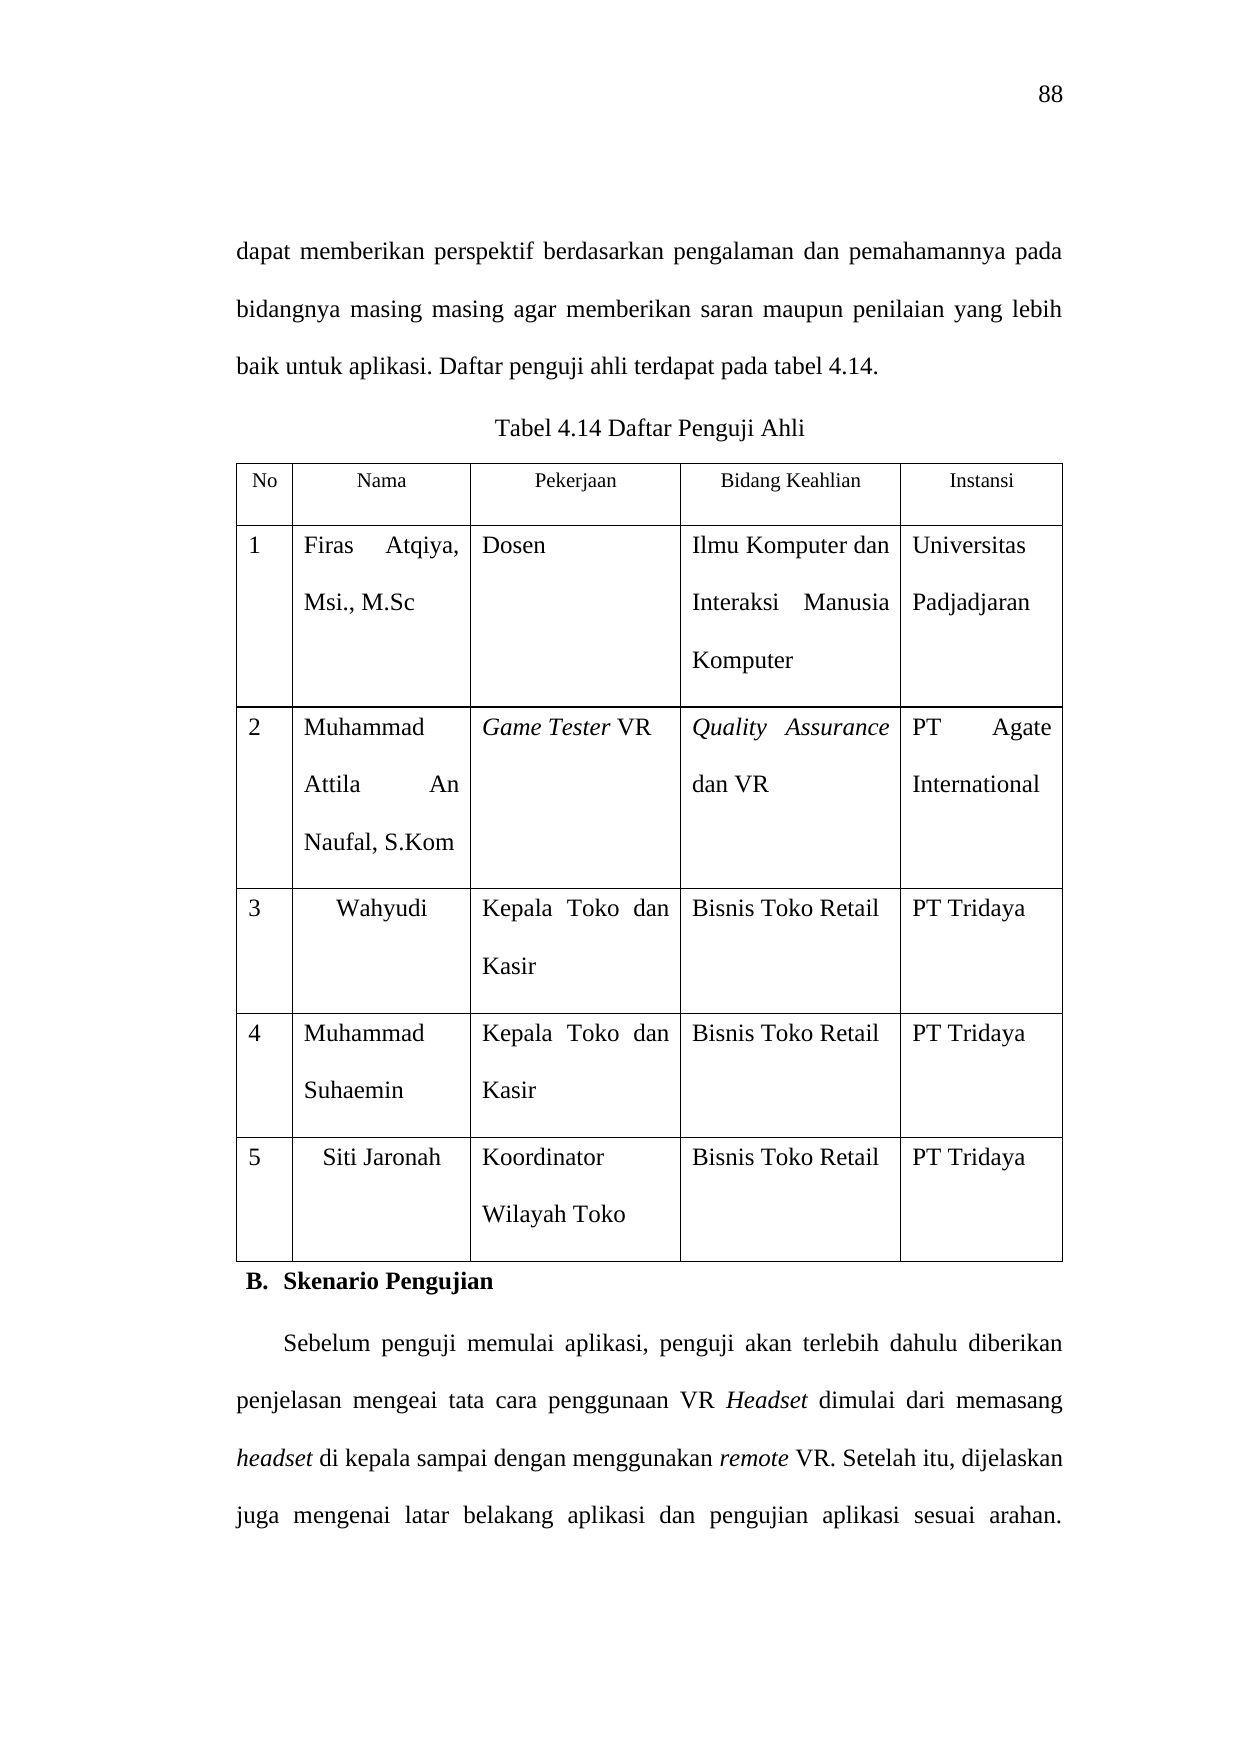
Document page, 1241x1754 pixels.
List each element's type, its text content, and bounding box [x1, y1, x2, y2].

text Tabel 4.14 Daftar Penguji Ahli [236, 413, 1063, 442]
table_header Bidang Keahlian [681, 464, 900, 524]
table_cell Dosen [471, 526, 680, 706]
table_cell Game Tester VR [471, 708, 680, 888]
table_cell 4 [237, 1014, 292, 1137]
table_cell Koordinator Wilayah Toko [471, 1138, 680, 1261]
table_cell PT Tridaya [901, 1014, 1062, 1137]
table_cell 2 [237, 708, 292, 888]
table_header No [237, 464, 292, 524]
table_cell Muhammad Suhaemin [293, 1014, 470, 1137]
table_cell Bisnis Toko Retail [681, 889, 900, 1012]
table_header Pekerjaan [471, 464, 680, 524]
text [236, 1328, 1063, 1529]
table_cell PT Agate International [901, 708, 1062, 888]
table_cell Universitas Padjadjaran [901, 526, 1062, 706]
table_cell 1 [237, 526, 292, 706]
table_header Instansi [901, 464, 1062, 524]
table_cell Quality Assurance dan VR [681, 708, 900, 888]
table_cell Siti Jaronah [293, 1138, 470, 1261]
table_cell PT Tridaya [901, 889, 1062, 1012]
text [236, 236, 1063, 380]
list Skenario Pengujian [246, 1266, 1063, 1295]
table_cell Kepala Toko dan Kasir [471, 1014, 680, 1137]
table_cell Bisnis Toko Retail [681, 1014, 900, 1137]
table_header Nama [293, 464, 470, 524]
table_cell PT Tridaya [901, 1138, 1062, 1261]
table_cell Kepala Toko dan Kasir [471, 889, 680, 1012]
table_cell 5 [237, 1138, 292, 1261]
table_cell Ilmu Komputer dan Interaksi Manusia Komputer [681, 526, 900, 706]
table_cell Muhammad Attila An Naufal, S.Kom [293, 708, 470, 888]
table_cell Bisnis Toko Retail [681, 1138, 900, 1261]
table_cell Firas Atqiya, Msi., M.Sc [293, 526, 470, 706]
table_cell Wahyudi [293, 889, 470, 1012]
table_cell 3 [237, 889, 292, 1012]
